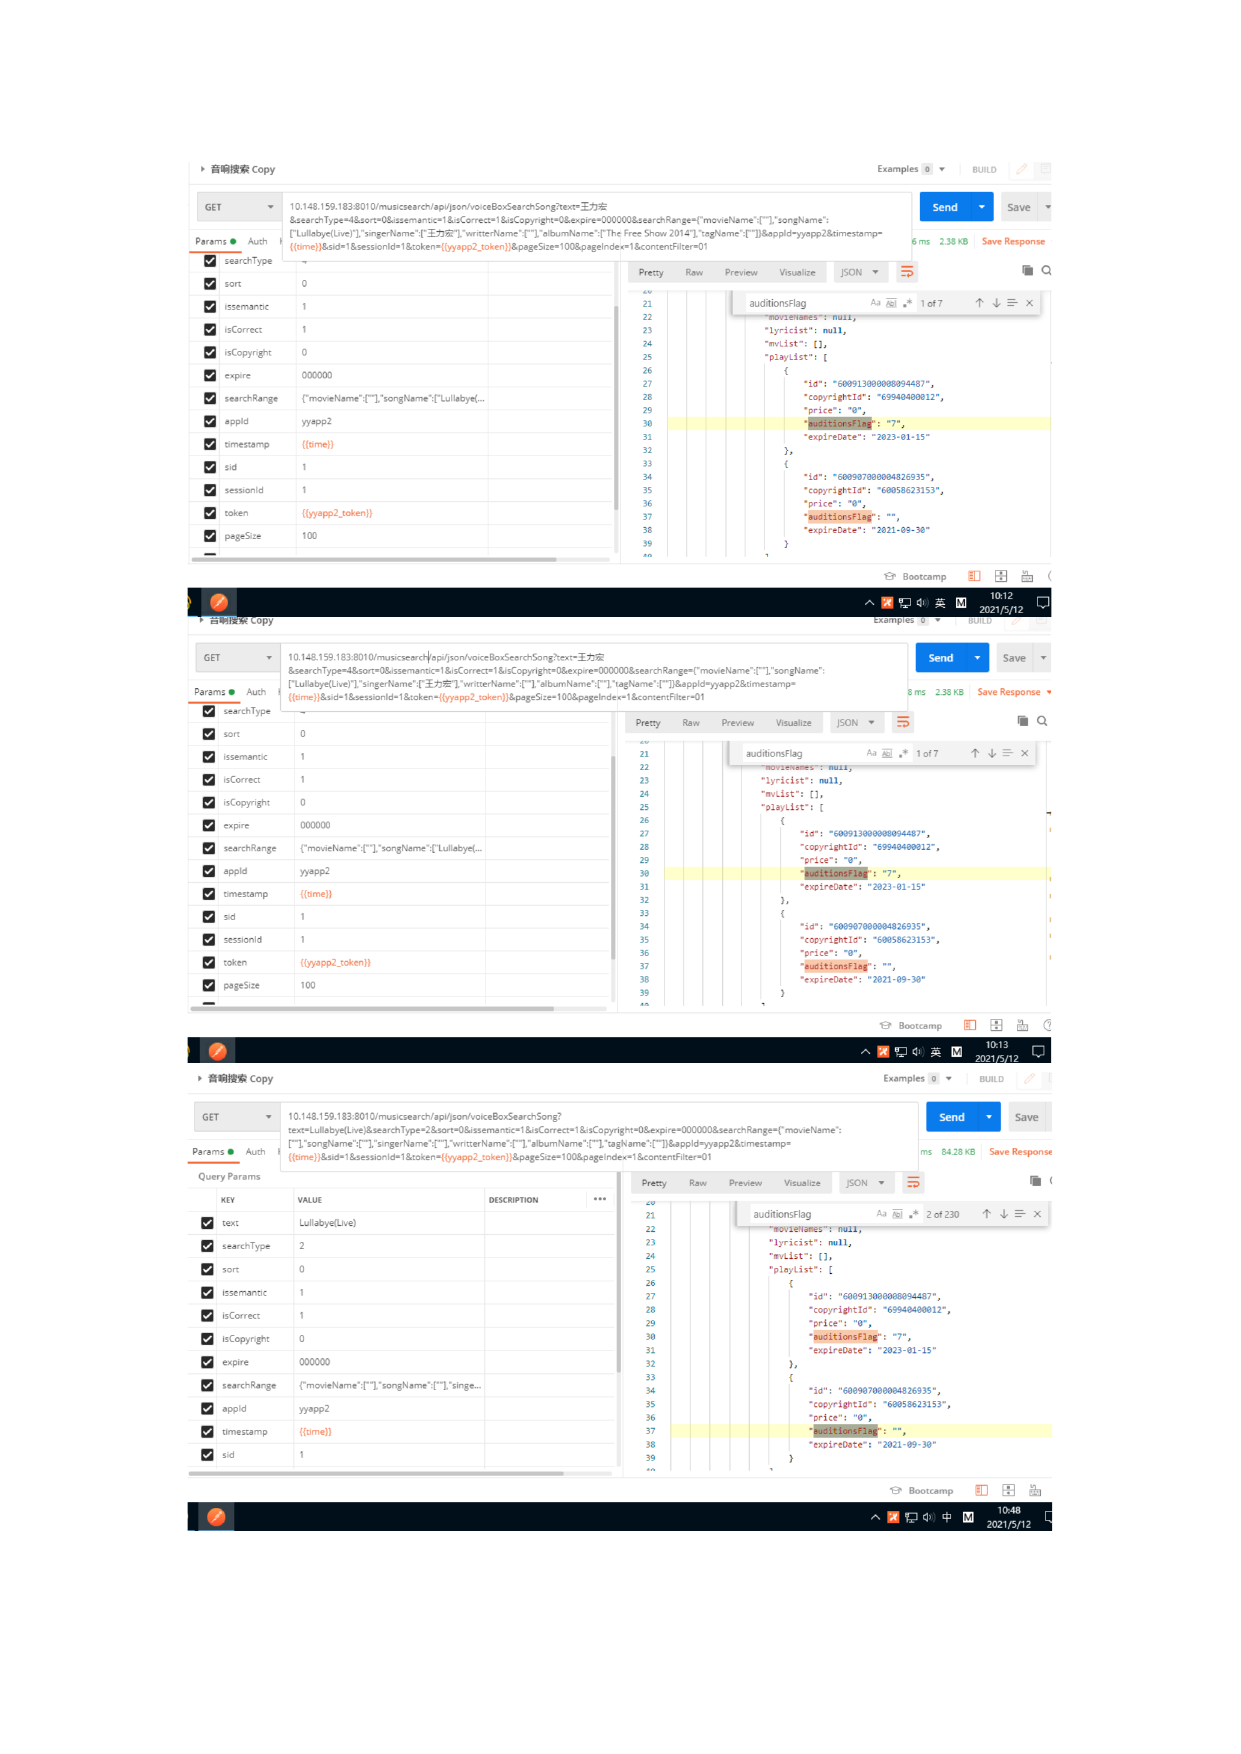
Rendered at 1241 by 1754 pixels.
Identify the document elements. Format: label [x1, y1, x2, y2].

picture [187, 1072, 1053, 1531]
picture [187, 162, 1052, 1063]
